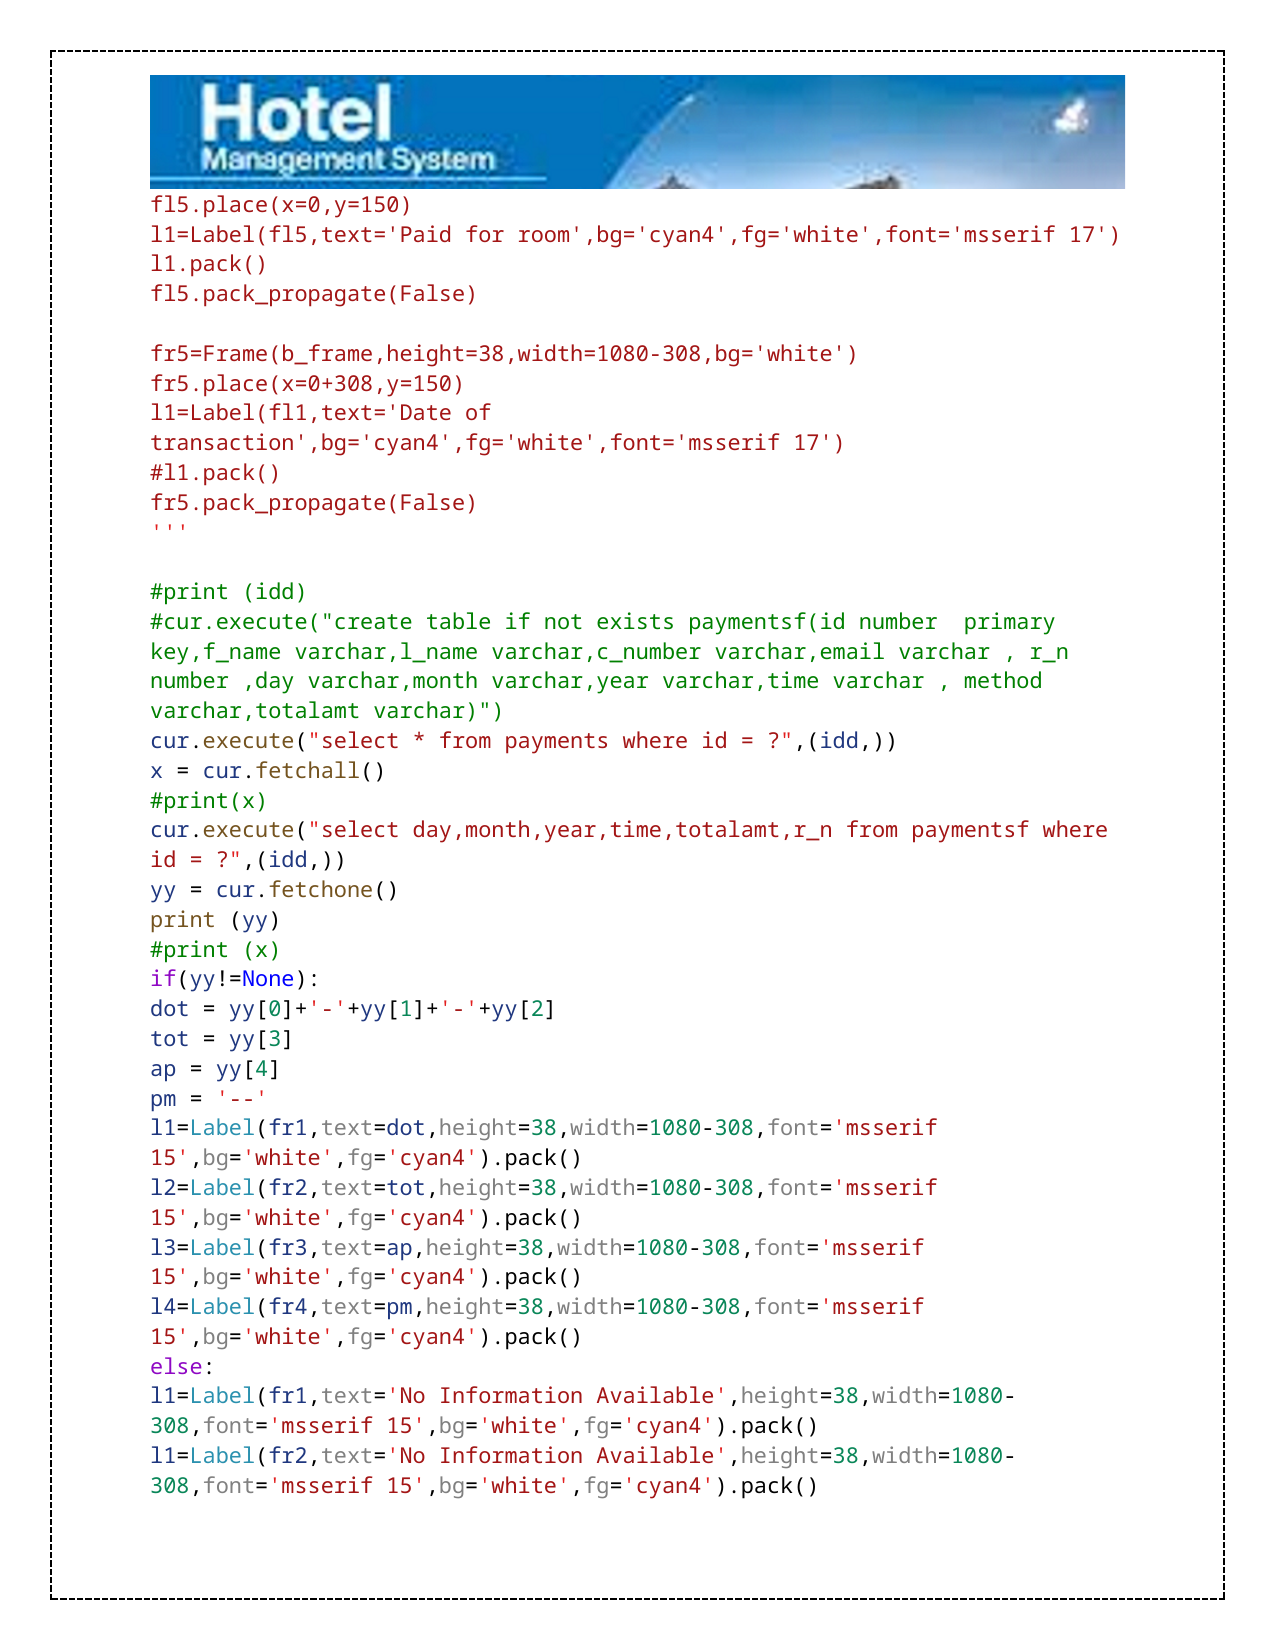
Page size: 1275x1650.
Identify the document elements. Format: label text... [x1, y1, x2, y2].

text #print (idd) [150, 576, 1125, 606]
text l2=Label(fr2,text=tot,height=38,width=1080-308,font='msserif 15',bg='white',fg='cyan4').pack() [150, 1172, 1125, 1231]
text x = cur.fetchall() [150, 755, 1125, 784]
text pm = '--' [150, 1082, 1125, 1112]
text fl5.pack_propagate(False) [150, 278, 1125, 308]
text dot = yy[0]+'-'+yy[1]+'-'+yy[2] [150, 993, 1125, 1023]
text l1.pack() [150, 248, 1125, 278]
text #print (x) [150, 933, 1125, 963]
text yy = cur.fetchone() [150, 874, 1125, 904]
text if(yy!=None): [150, 963, 1125, 993]
text ap = yy[4] [150, 1053, 1125, 1082]
text l3=Label(fr3,text=ap,height=38,width=1080-308,font='msserif 15',bg='white',fg='cyan4').pack() [150, 1231, 1125, 1291]
text l4=Label(fr4,text=pm,height=38,width=1080-308,font='msserif 15',bg='white',fg='cyan4').pack() [150, 1291, 1125, 1351]
text l1=Label(fl5,text='Paid for room',bg='cyan4',fg='white',font='msserif 17') [150, 218, 1125, 248]
text fl5.place(x=0,y=150) [150, 189, 1125, 218]
text #l1.pack() [150, 457, 1125, 487]
text l1=Label(fl1,text='Date of transaction',bg='cyan4',fg='white',font='msserif 17') [150, 397, 1125, 457]
text #cur.execute("create table if not exists paymentsf(id number primary key,f_name varchar,l_name varchar,c_number varchar,email varchar , r_n number ,day varchar,month varchar,year varchar,time varchar , method varchar,totalamt varchar)") [150, 606, 1125, 725]
text cur.execute("select day,month,year,time,totalamt,r_n from paymentsf where id = ?",(idd,)) [150, 814, 1125, 874]
text tot = yy[3] [150, 1023, 1125, 1053]
text fr5=Frame(b_frame,height=38,width=1080-308,bg='white') [150, 338, 1125, 367]
text l1=Label(fr2,text='No Information Available',height=38,width=1080-308,font='msserif 15',bg='white',fg='cyan4').pack() [150, 1440, 1125, 1499]
text fr5.pack_propagate(False) [150, 487, 1125, 516]
text l1=Label(fr1,text='No Information Available',height=38,width=1080-308,font='msserif 15',bg='white',fg='cyan4').pack() [150, 1380, 1125, 1440]
text #print(x) [150, 784, 1125, 814]
text print (yy) [150, 904, 1125, 933]
text l1=Label(fr1,text=dot,height=38,width=1080-308,font='msserif 15',bg='white',fg='cyan4').pack() [150, 1112, 1125, 1172]
text cur.execute("select * from payments where id = ?",(idd,)) [150, 725, 1125, 755]
text fr5.place(x=0+308,y=150) [150, 367, 1125, 397]
picture [150, 75, 1125, 189]
text else: [150, 1351, 1125, 1380]
text ''' [150, 516, 1125, 546]
